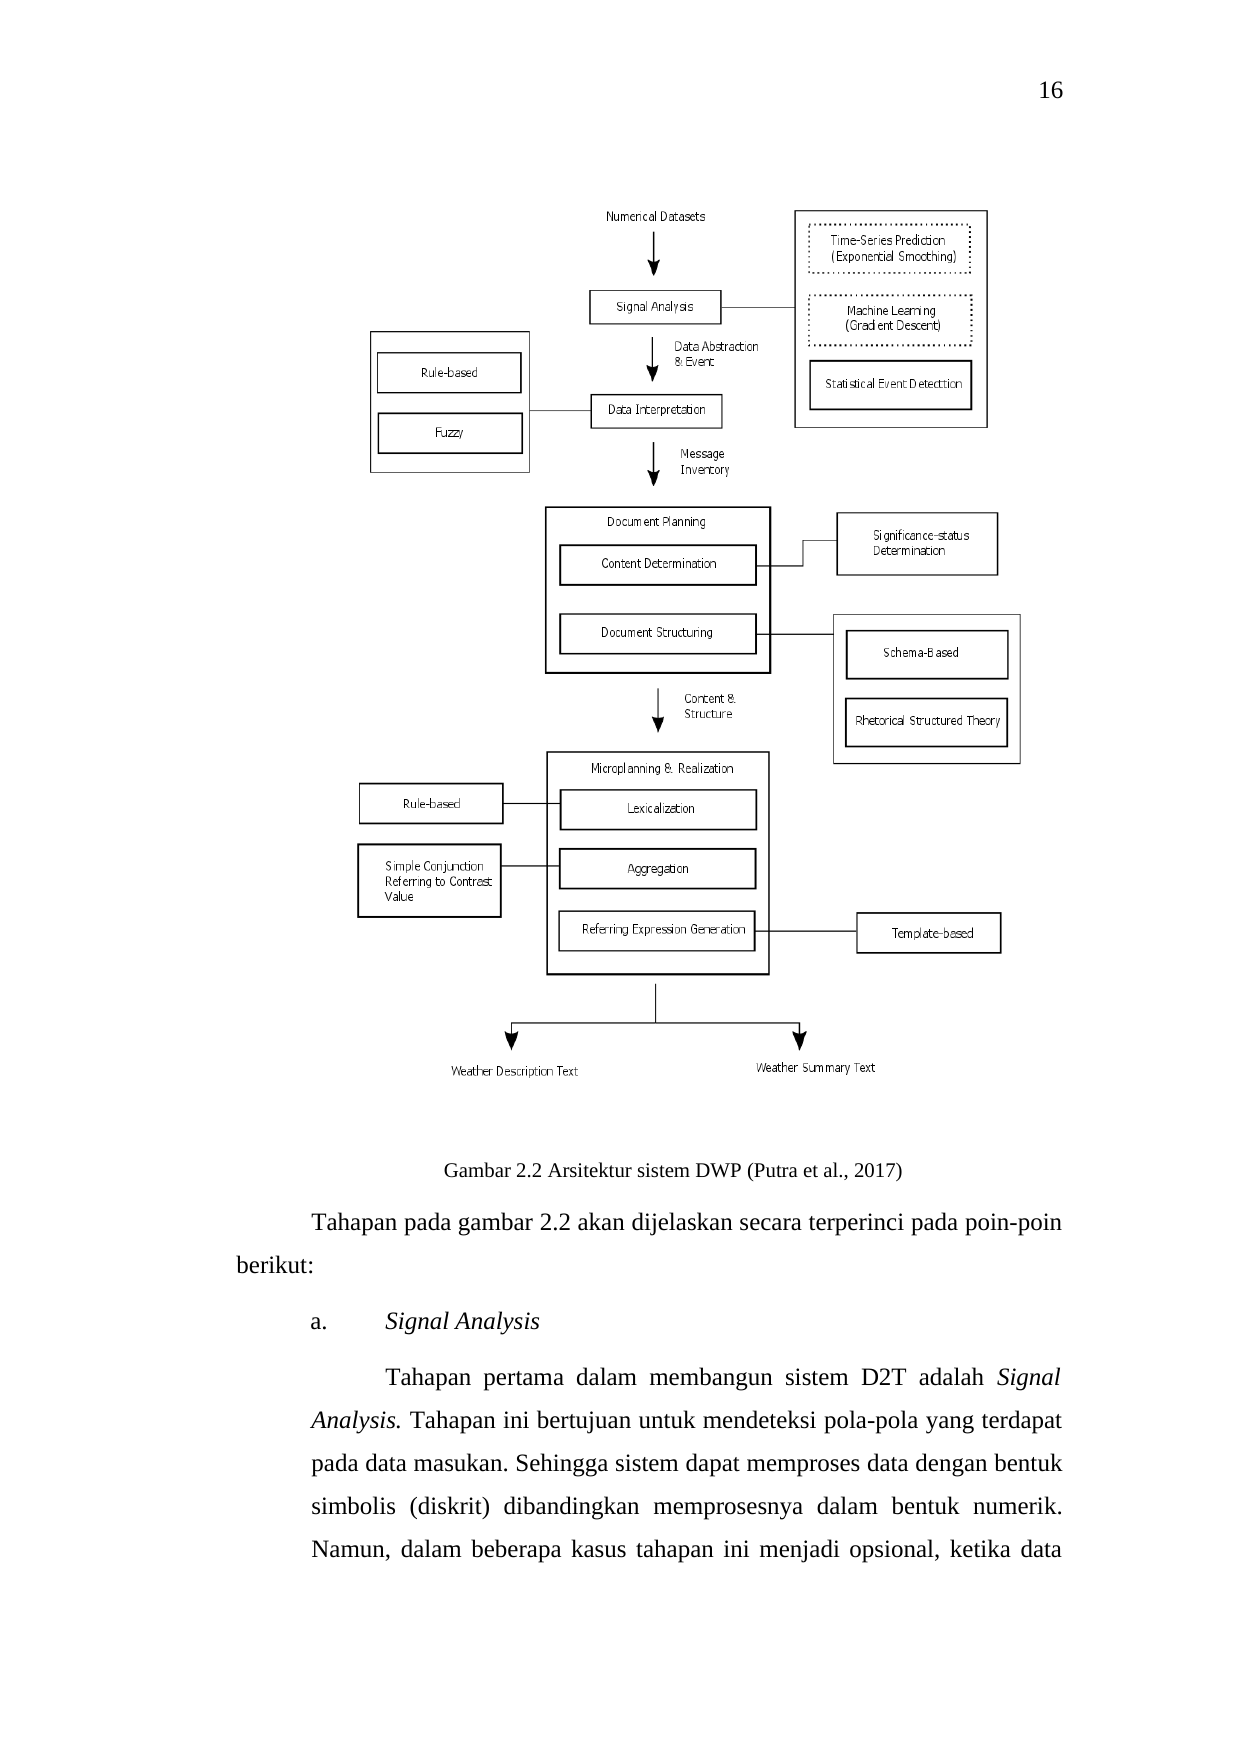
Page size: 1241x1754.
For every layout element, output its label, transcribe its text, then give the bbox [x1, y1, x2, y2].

picture [348, 177, 1026, 1132]
list Signal Analysis [310, 1306, 1063, 1335]
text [311, 1362, 1063, 1563]
text Tahapan pada gambar 2.2 akan dijelaskan secara terperinci pada poin-poin berikut: [236, 1207, 1063, 1279]
